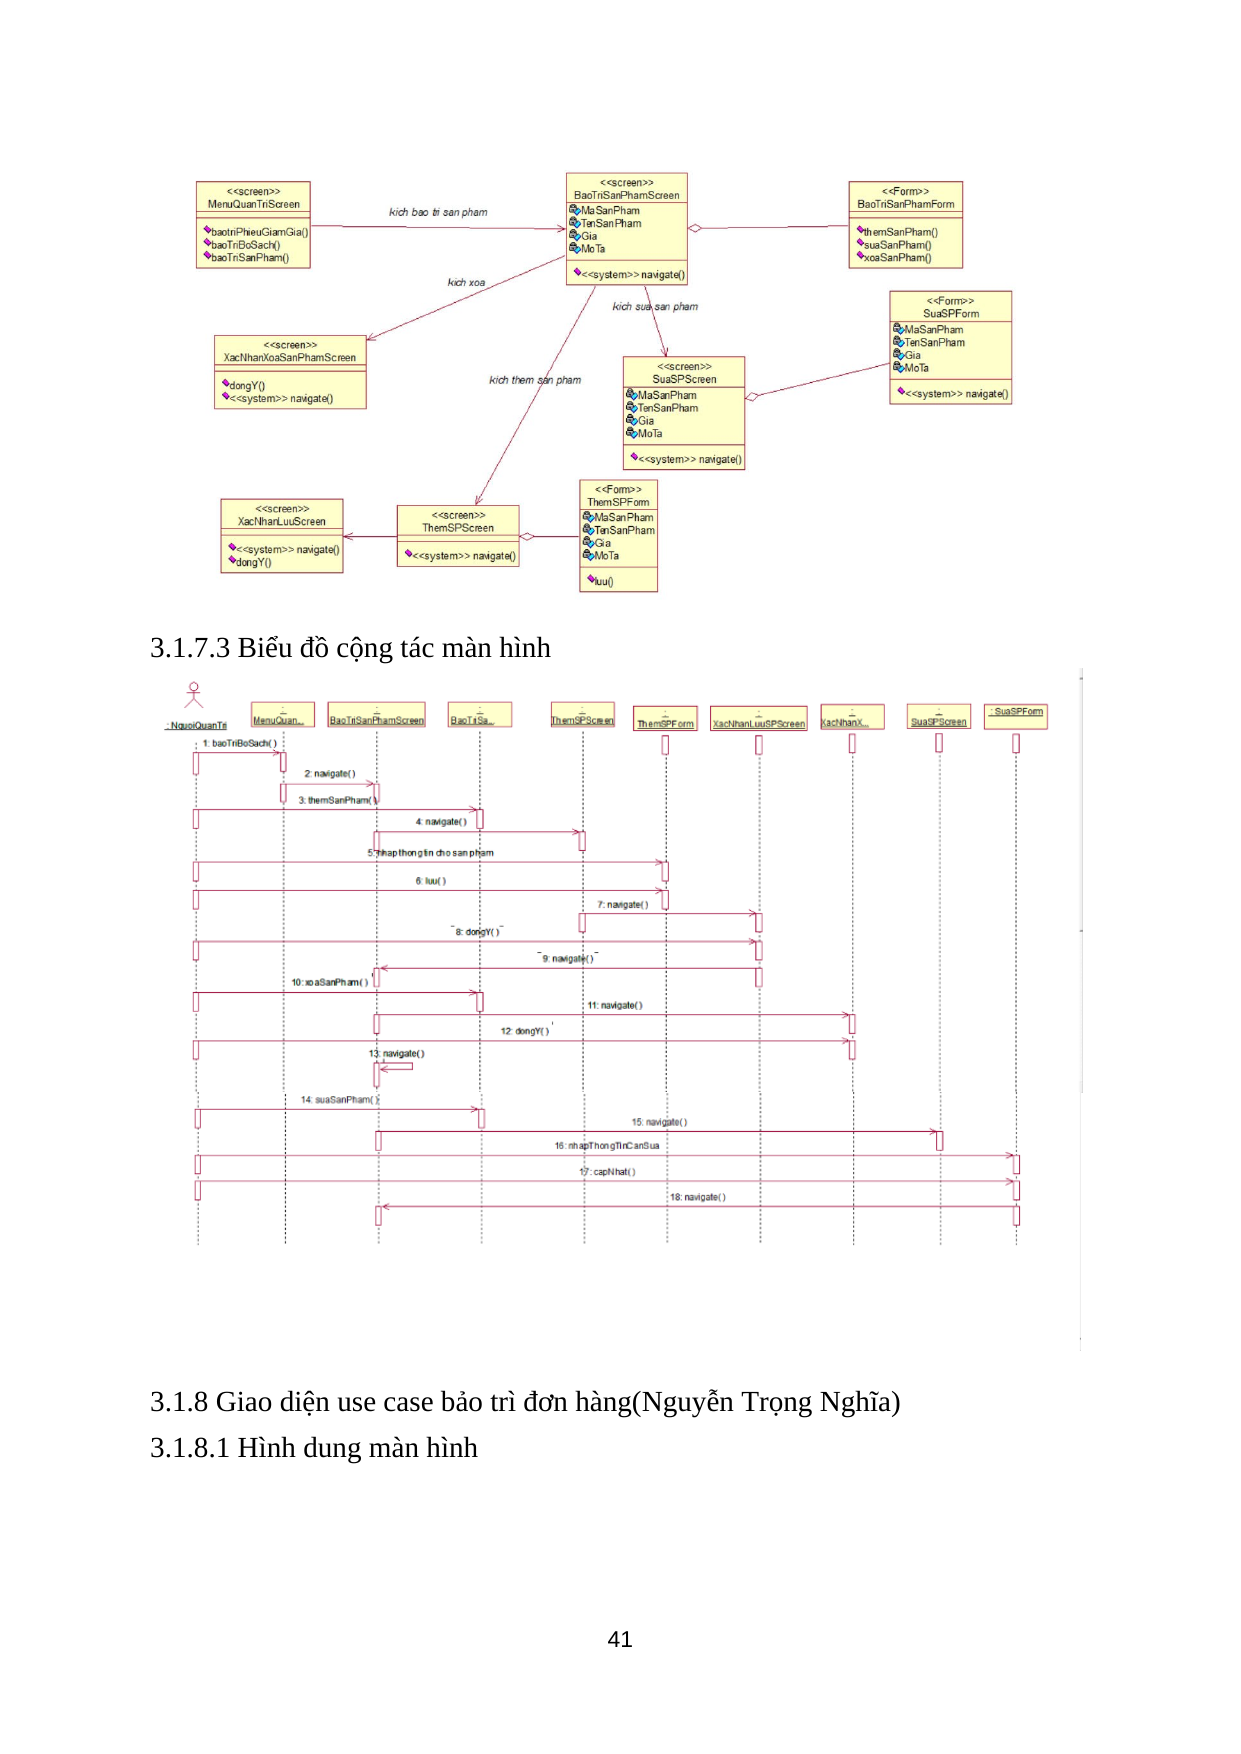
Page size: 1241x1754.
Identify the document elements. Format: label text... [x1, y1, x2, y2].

subtitle 3.1.8 Giao diện use case bảo trì đơn hàng(Nguyễn Trọng Nghĩa) [150, 1384, 1090, 1417]
picture [195, 150, 1045, 614]
subtitle 3.1.7.3 Biểu đồ cộng tác màn hình [150, 631, 1090, 664]
picture [157, 668, 1084, 1351]
subtitle 3.1.8.1 Hình dung màn hình [150, 1431, 1090, 1464]
